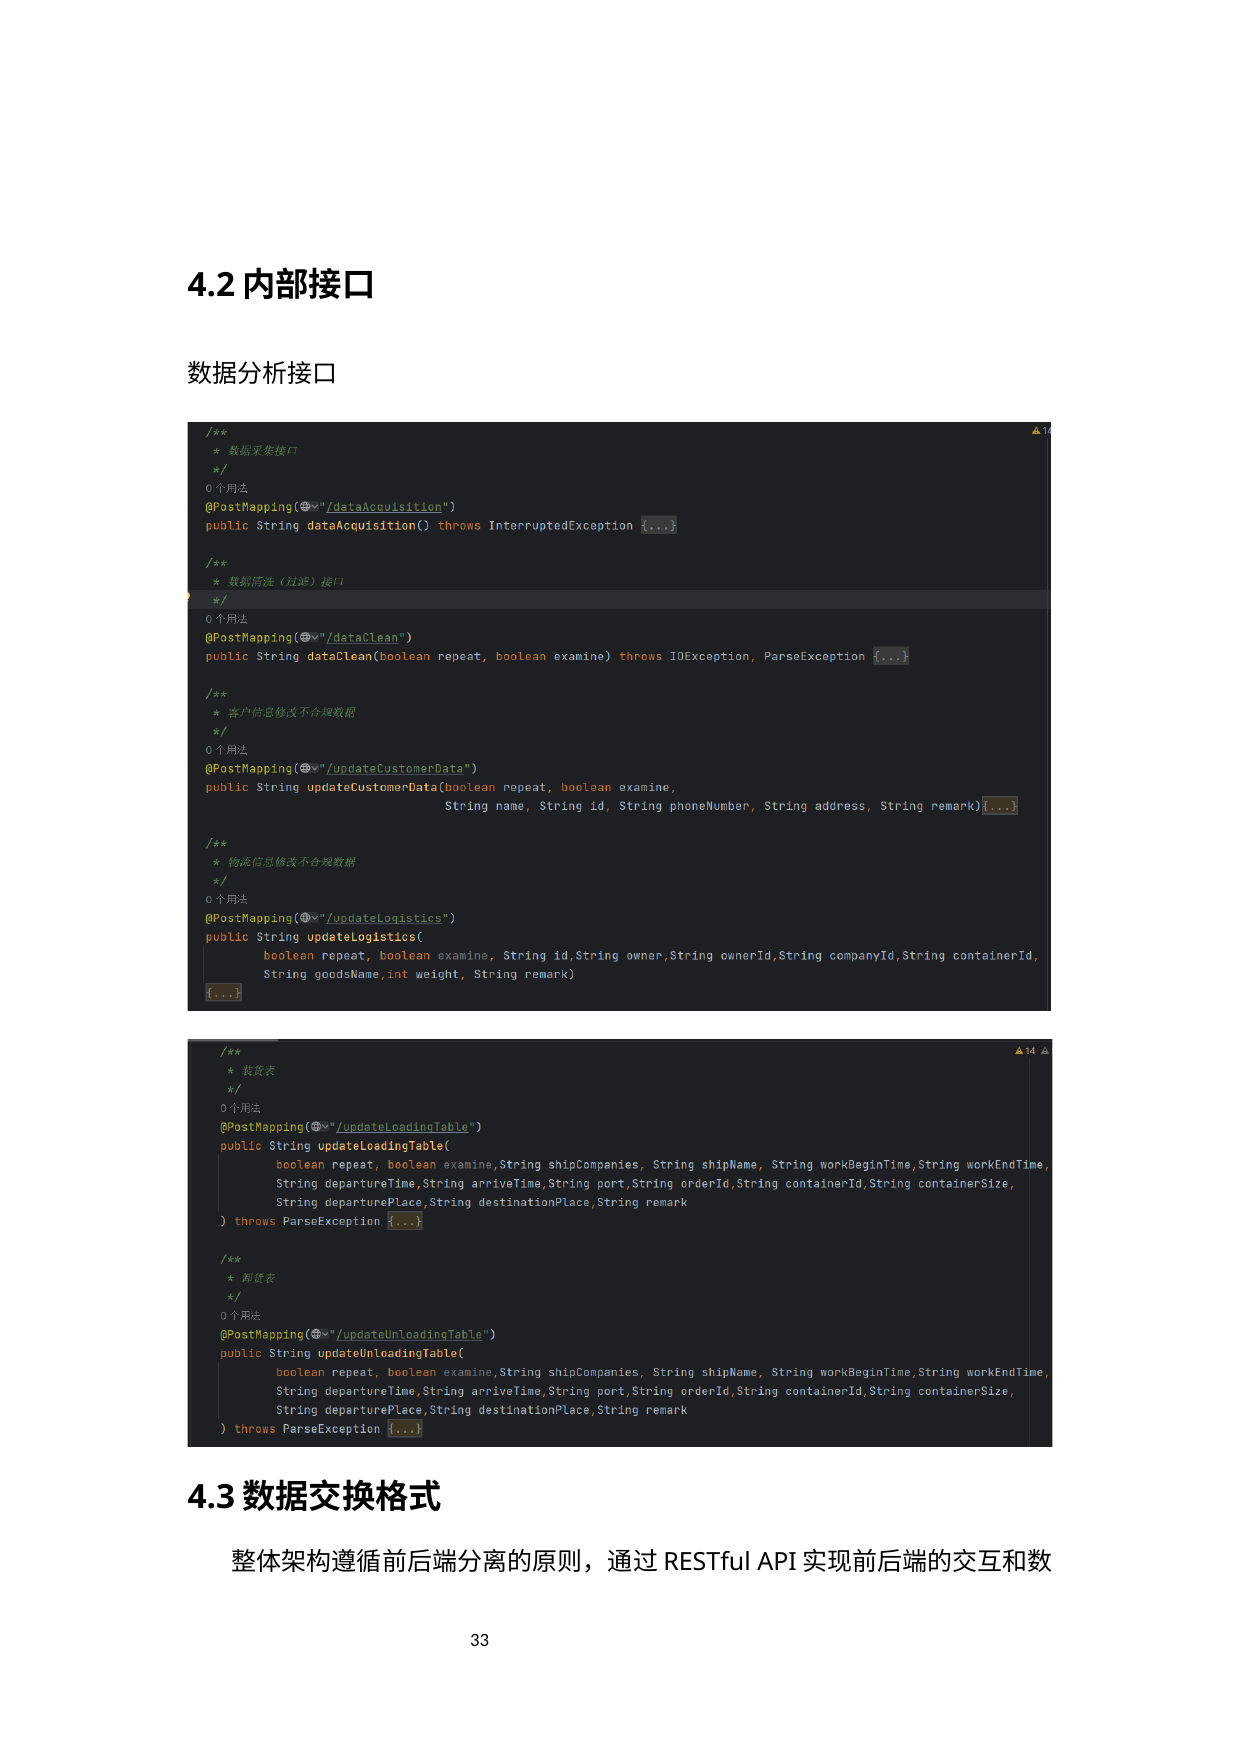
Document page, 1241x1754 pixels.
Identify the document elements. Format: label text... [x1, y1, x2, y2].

text 数据分析接口 [187, 339, 1053, 404]
text 4.2内部接口 [187, 250, 1053, 315]
text 4.3数据交换格式 [187, 1462, 1053, 1527]
picture [187, 422, 1051, 1011]
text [187, 1527, 1053, 1592]
picture [187, 1039, 1053, 1447]
